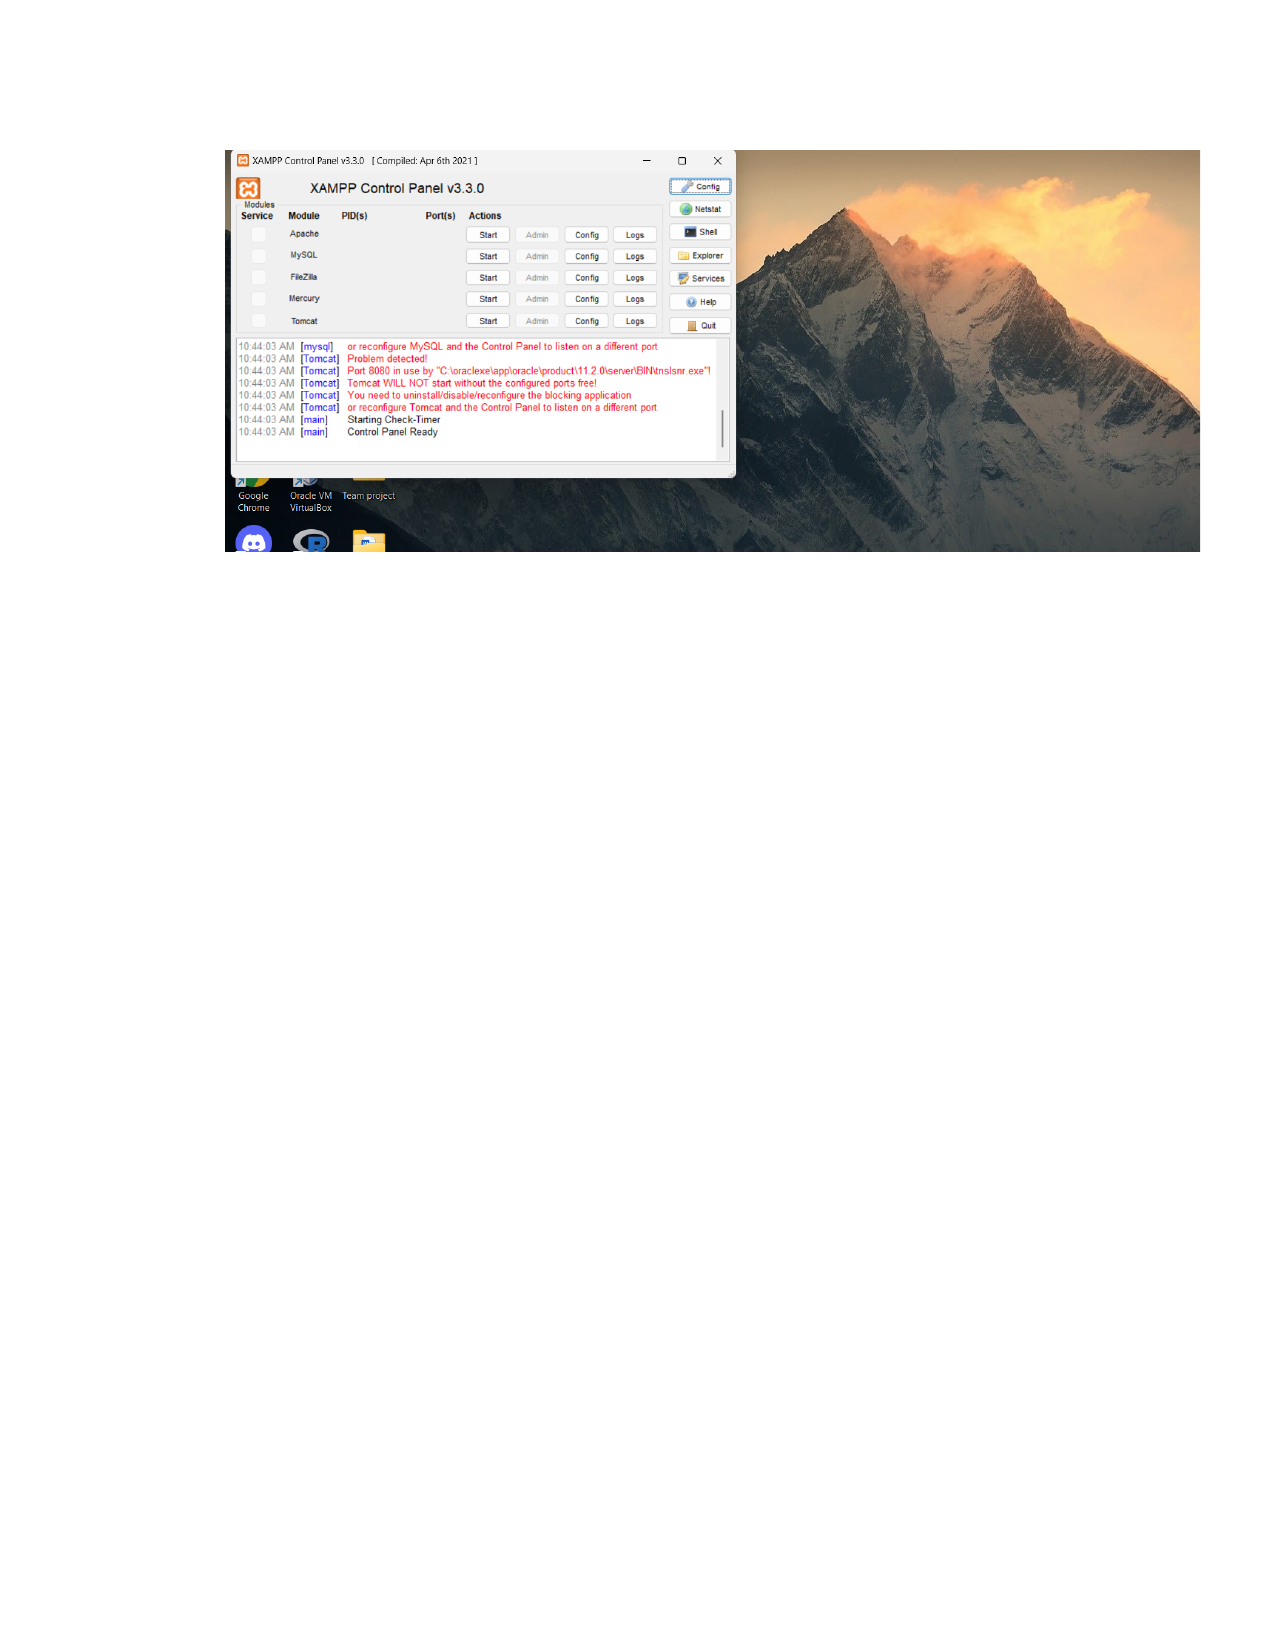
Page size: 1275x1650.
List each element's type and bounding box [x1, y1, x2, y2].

picture [225, 150, 1200, 552]
